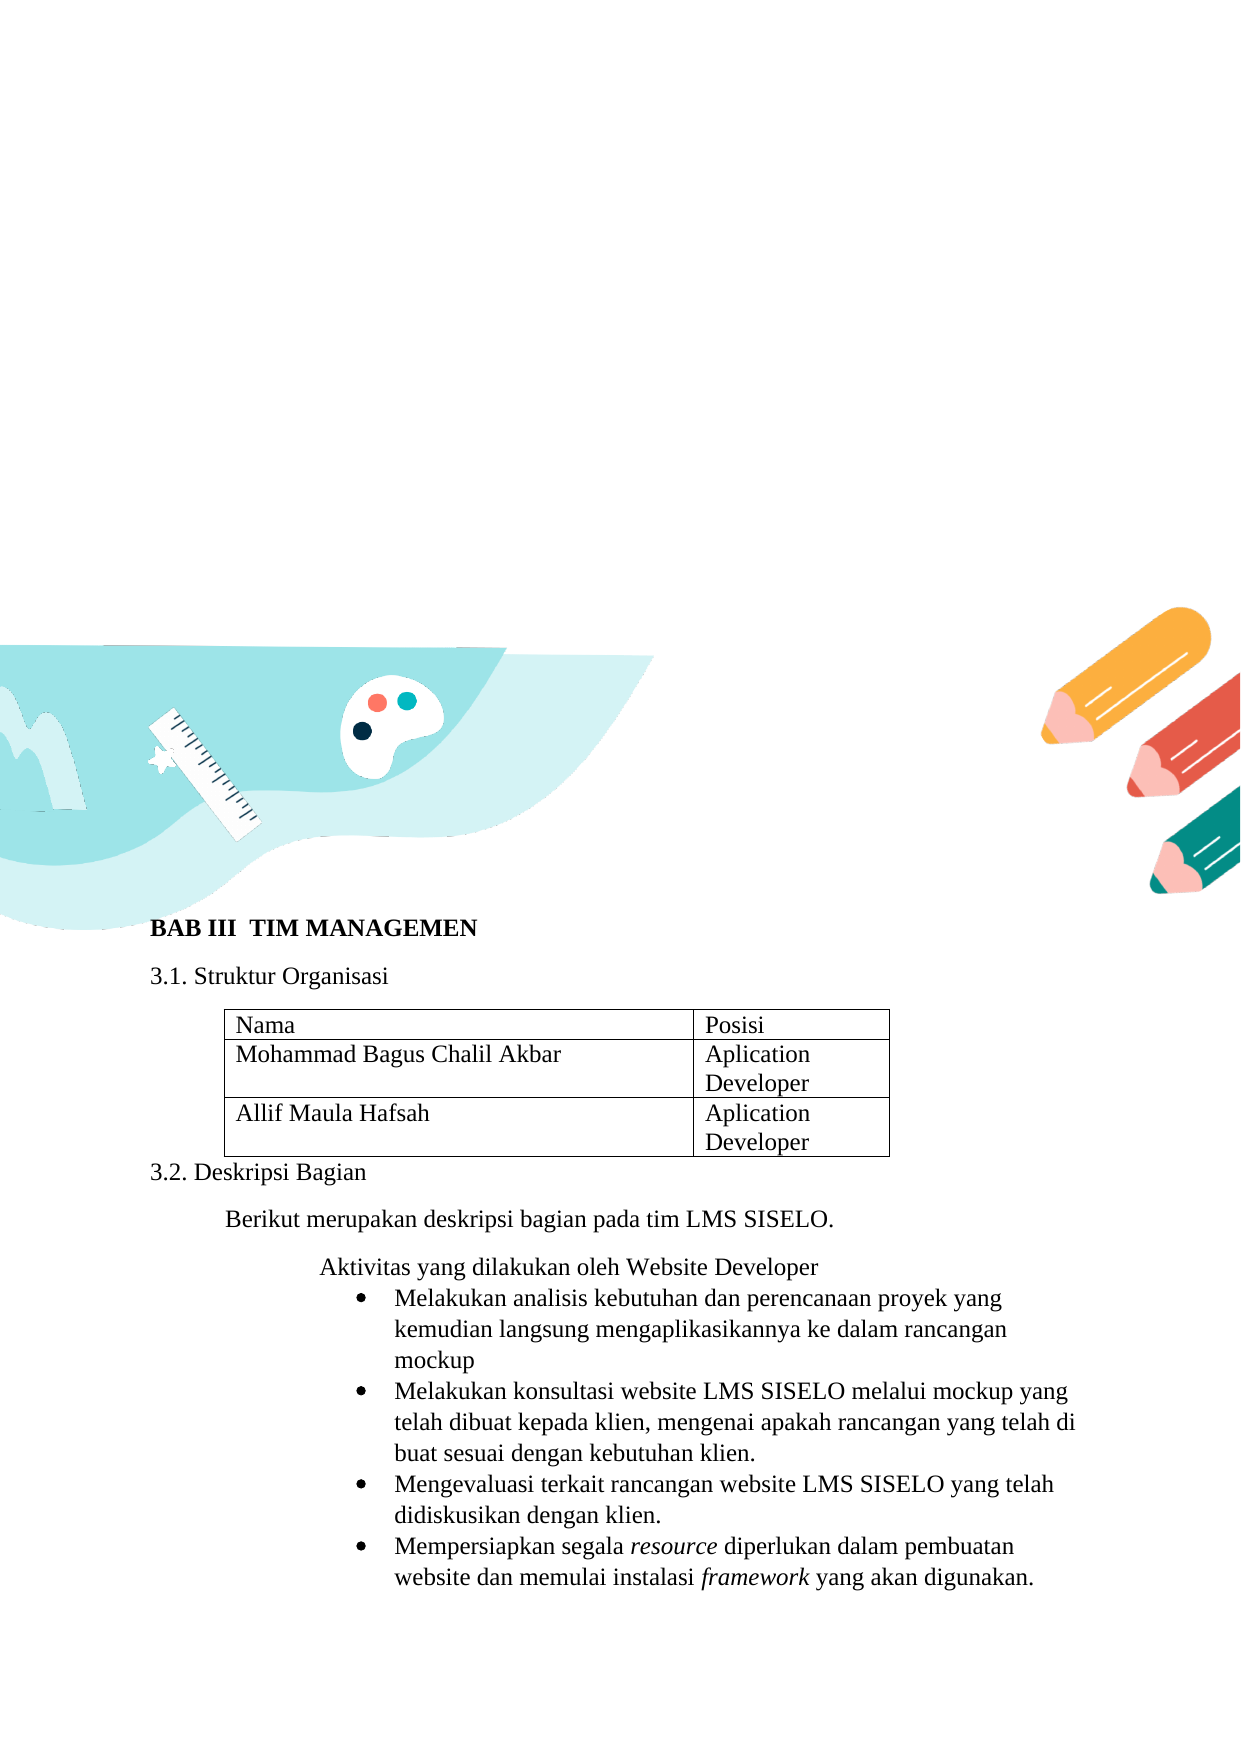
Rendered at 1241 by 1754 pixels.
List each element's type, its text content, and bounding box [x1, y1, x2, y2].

list Aktivitas yang dilakukan oleh Website Developer [319, 1252, 1090, 1281]
list Mengevaluasi terkait rancangan website LMS SISELO yang telah didiskusikan dengan klien. [357, 1469, 1090, 1529]
table_cell Aplication Developer [694, 1098, 889, 1156]
table_cell Aplication Developer [694, 1040, 889, 1097]
list Melakukan analisis kebutuhan dan perencanaan proyek yang kemudian langsung mengaplikasikannya ke dalam rancangan mockup [357, 1283, 1090, 1374]
table_cell Allif Maula Hafsah [225, 1098, 693, 1156]
picture [1019, 573, 1241, 921]
table_header Nama [225, 1010, 693, 1038]
text 3.2. Deskripsi Bagian [150, 1157, 1090, 1185]
table_header Posisi [694, 1010, 889, 1038]
text 3.1. Struktur Organisasi [150, 961, 1090, 990]
list Mempersiapkan segala resource diperlukan dalam pembuatan website dan memulai instalasi framework yang akan digunakan. [357, 1531, 1090, 1591]
list Melakukan konsultasi website LMS SISELO melalui mockup yang telah dibuat kepada klien, mengenai apakah rancangan yang telah di buat sesuai dengan kebutuhan klien. [357, 1376, 1090, 1467]
table_cell Mohammad Bagus Chalil Akbar [225, 1040, 693, 1097]
text BAB III TIM MANAGEMEN [150, 913, 1090, 942]
text Berikut merupakan deskripsi bagian pada tim LMS SISELO. [150, 1204, 1090, 1233]
picture [0, 643, 654, 930]
